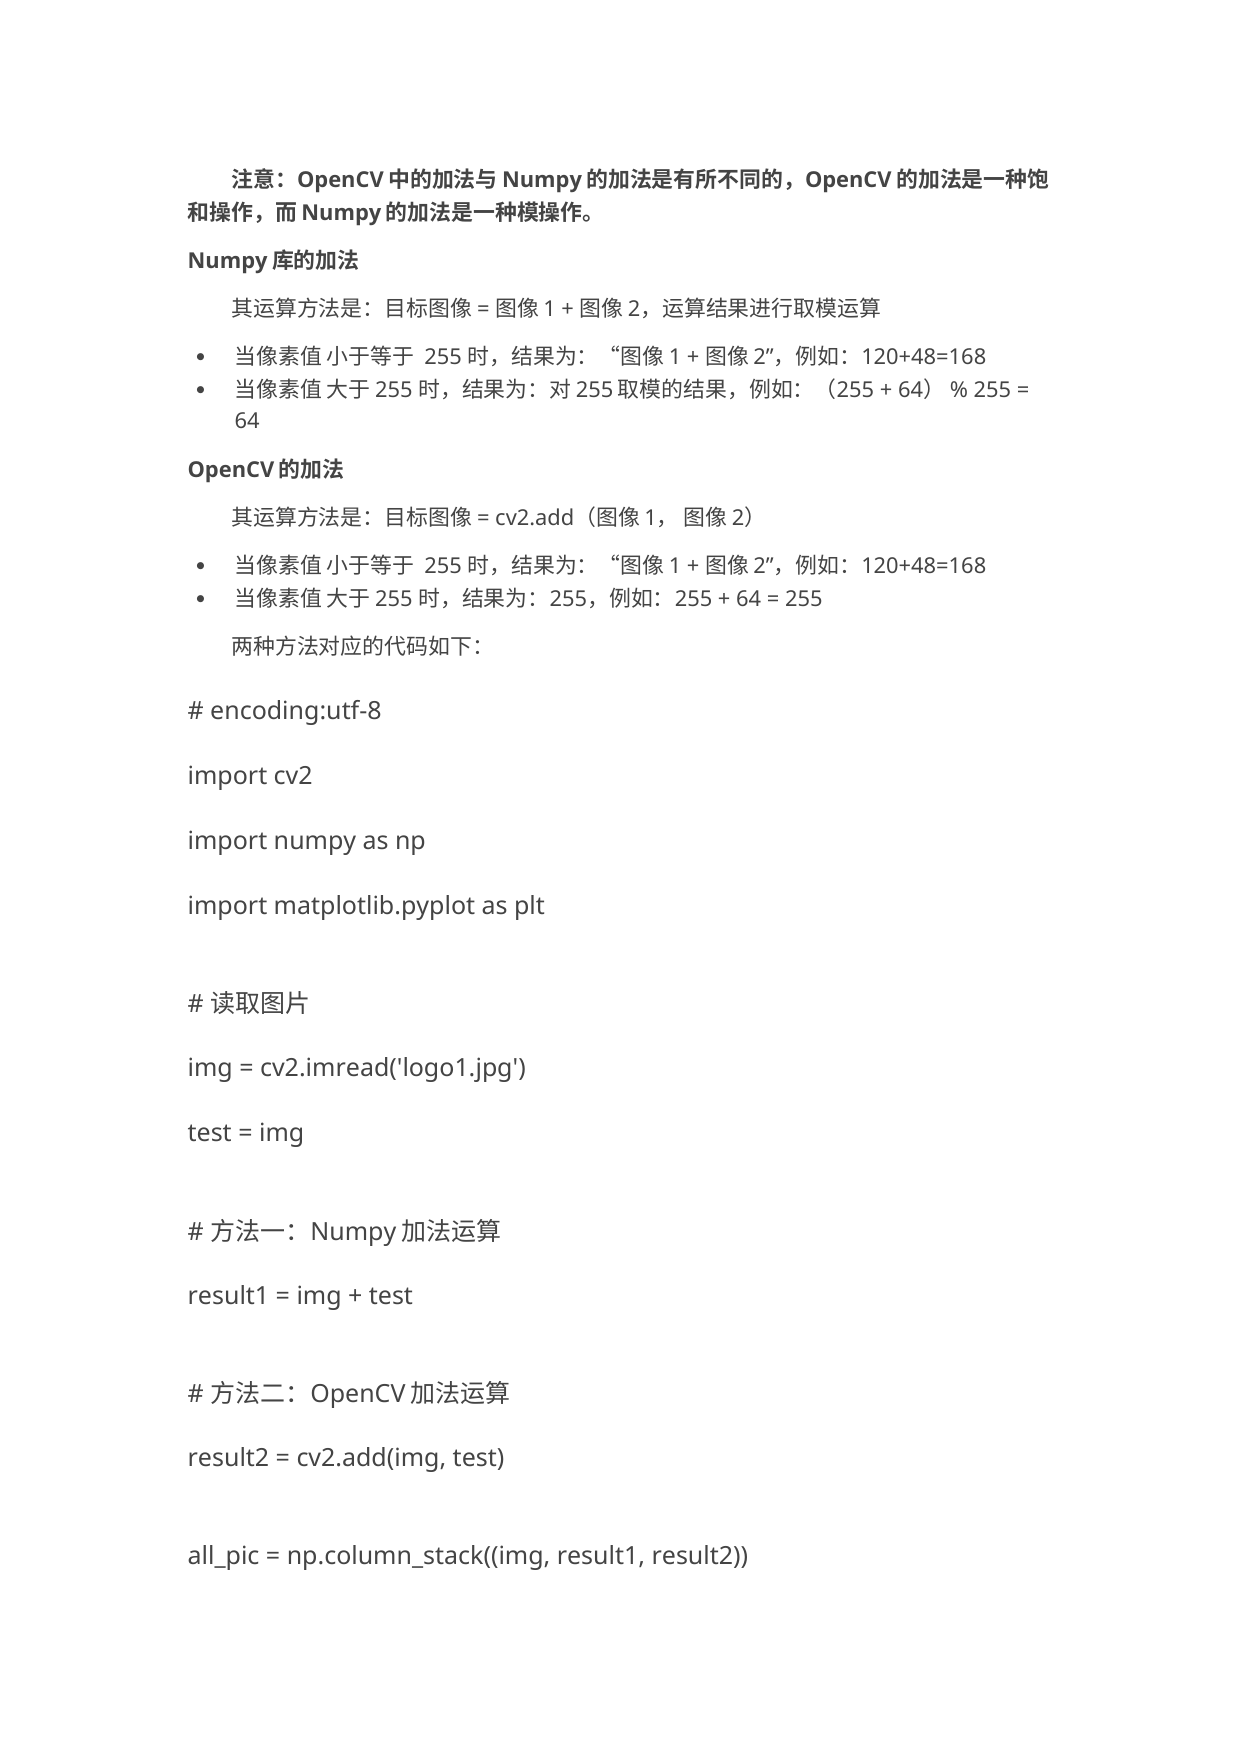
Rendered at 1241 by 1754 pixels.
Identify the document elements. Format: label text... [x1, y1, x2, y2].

list 当像素值 小于等于 255 时，结果为：“图像1 + 图像2”，例如：120+48=168 [197, 339, 1053, 371]
text Numpy库的加法 [187, 243, 1053, 275]
text all_pic = np.column_stack((img, result1, result2)) [187, 1522, 1053, 1587]
text OpenCV的加法 [187, 452, 1053, 484]
text # 方法一：Numpy加法运算 [187, 1197, 1053, 1262]
text import cv2 [187, 742, 1053, 807]
text result1 = img + test [187, 1262, 1053, 1327]
text test = img [187, 1099, 1053, 1164]
text import numpy as np [187, 807, 1053, 872]
text 其运算方法是：目标图像 = 图像1 + 图像2，运算结果进行取模运算 [187, 291, 1053, 323]
list 当像素值 大于255 时，结果为：对255取模的结果，例如：（255 + 64） % 255 = 64 [197, 371, 1053, 436]
text result2 = cv2.add(img, test) [187, 1424, 1053, 1489]
list 当像素值 小于等于 255 时，结果为：“图像1 + 图像2”，例如：120+48=168 [197, 548, 1053, 581]
text 其运算方法是：目标图像 = cv2.add（图像1， 图像2） [187, 500, 1053, 533]
list 当像素值 大于255 时，结果为：255，例如：255 + 64 = 255 [197, 581, 1053, 613]
text # encoding:utf-8 [187, 677, 1053, 742]
text 两种方法对应的代码如下： [187, 629, 1053, 661]
text 注意：OpenCV中的加法与Numpy的加法是有所不同的，OpenCV的加法是一种饱和操作，而Numpy的加法是一种模操作。 [187, 162, 1053, 227]
text img = cv2.imread('logo1.jpg') [187, 1034, 1053, 1099]
text import matplotlib.pyplot as plt [187, 872, 1053, 937]
text # 读取图片 [187, 969, 1053, 1034]
text # 方法二：OpenCV加法运算 [187, 1359, 1053, 1424]
